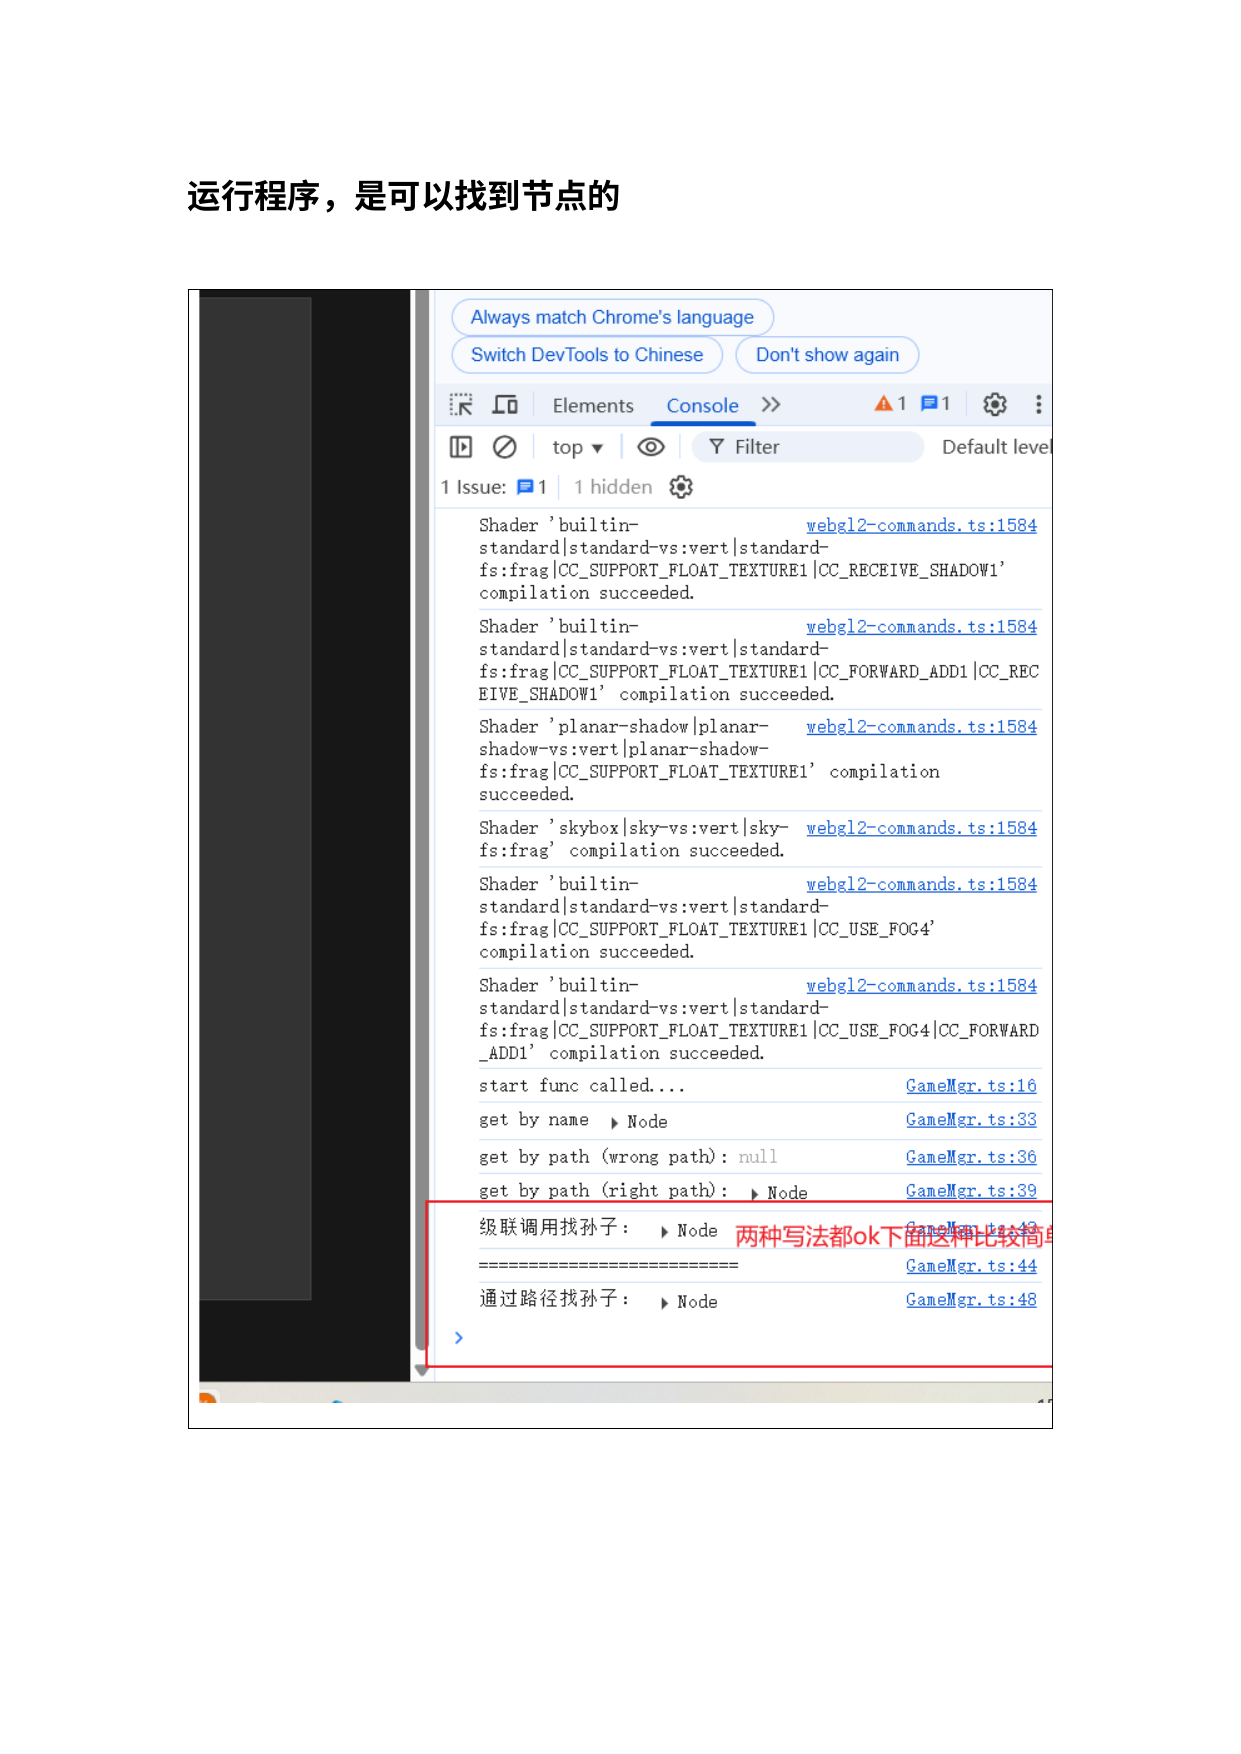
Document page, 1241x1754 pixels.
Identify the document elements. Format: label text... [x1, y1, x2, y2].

subtitle 运行程序，是可以找到节点的 [187, 162, 1053, 227]
table_header [189, 290, 1052, 1428]
picture [199, 290, 1053, 1403]
